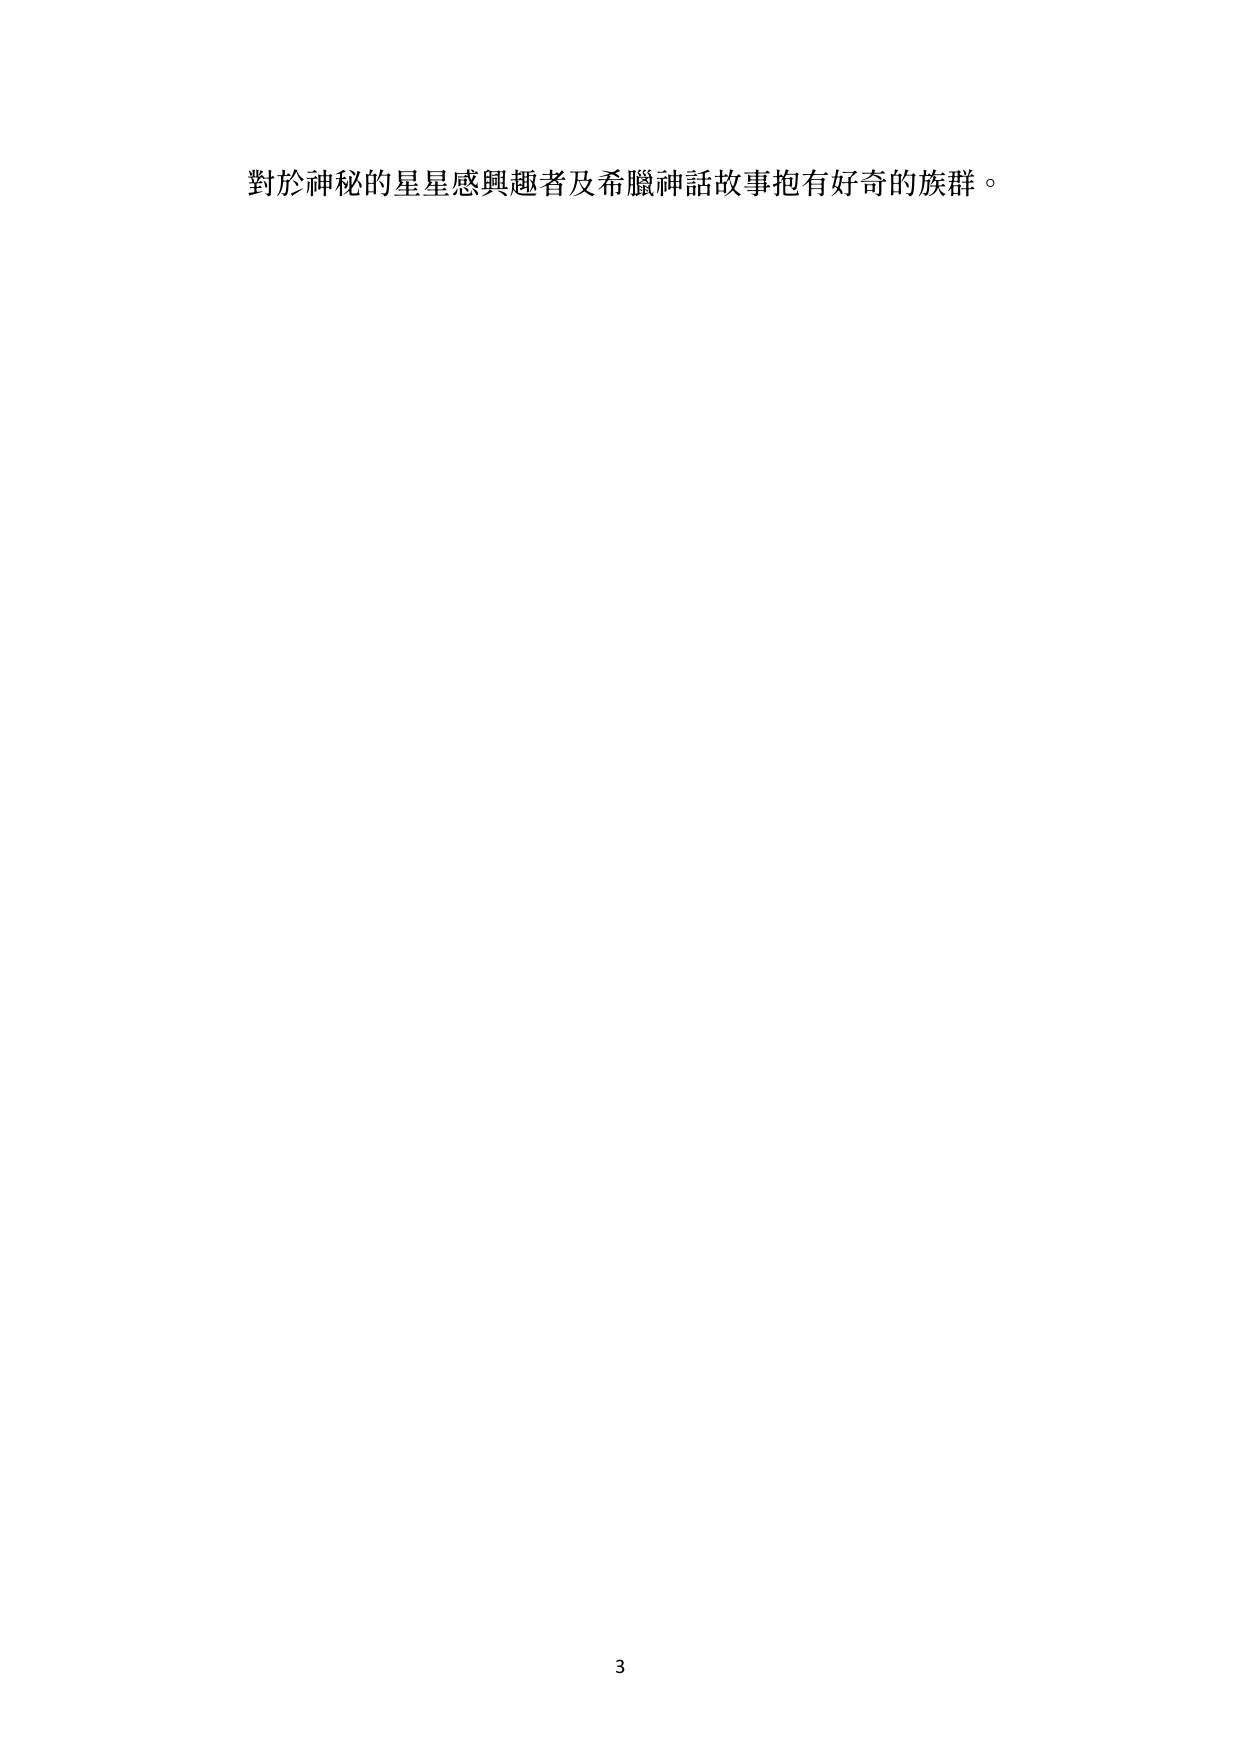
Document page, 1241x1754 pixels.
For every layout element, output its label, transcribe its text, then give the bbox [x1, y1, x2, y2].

text 對於神秘的星星感興趣者及希臘神話故事抱有好奇的族群。 [246, 164, 1053, 202]
